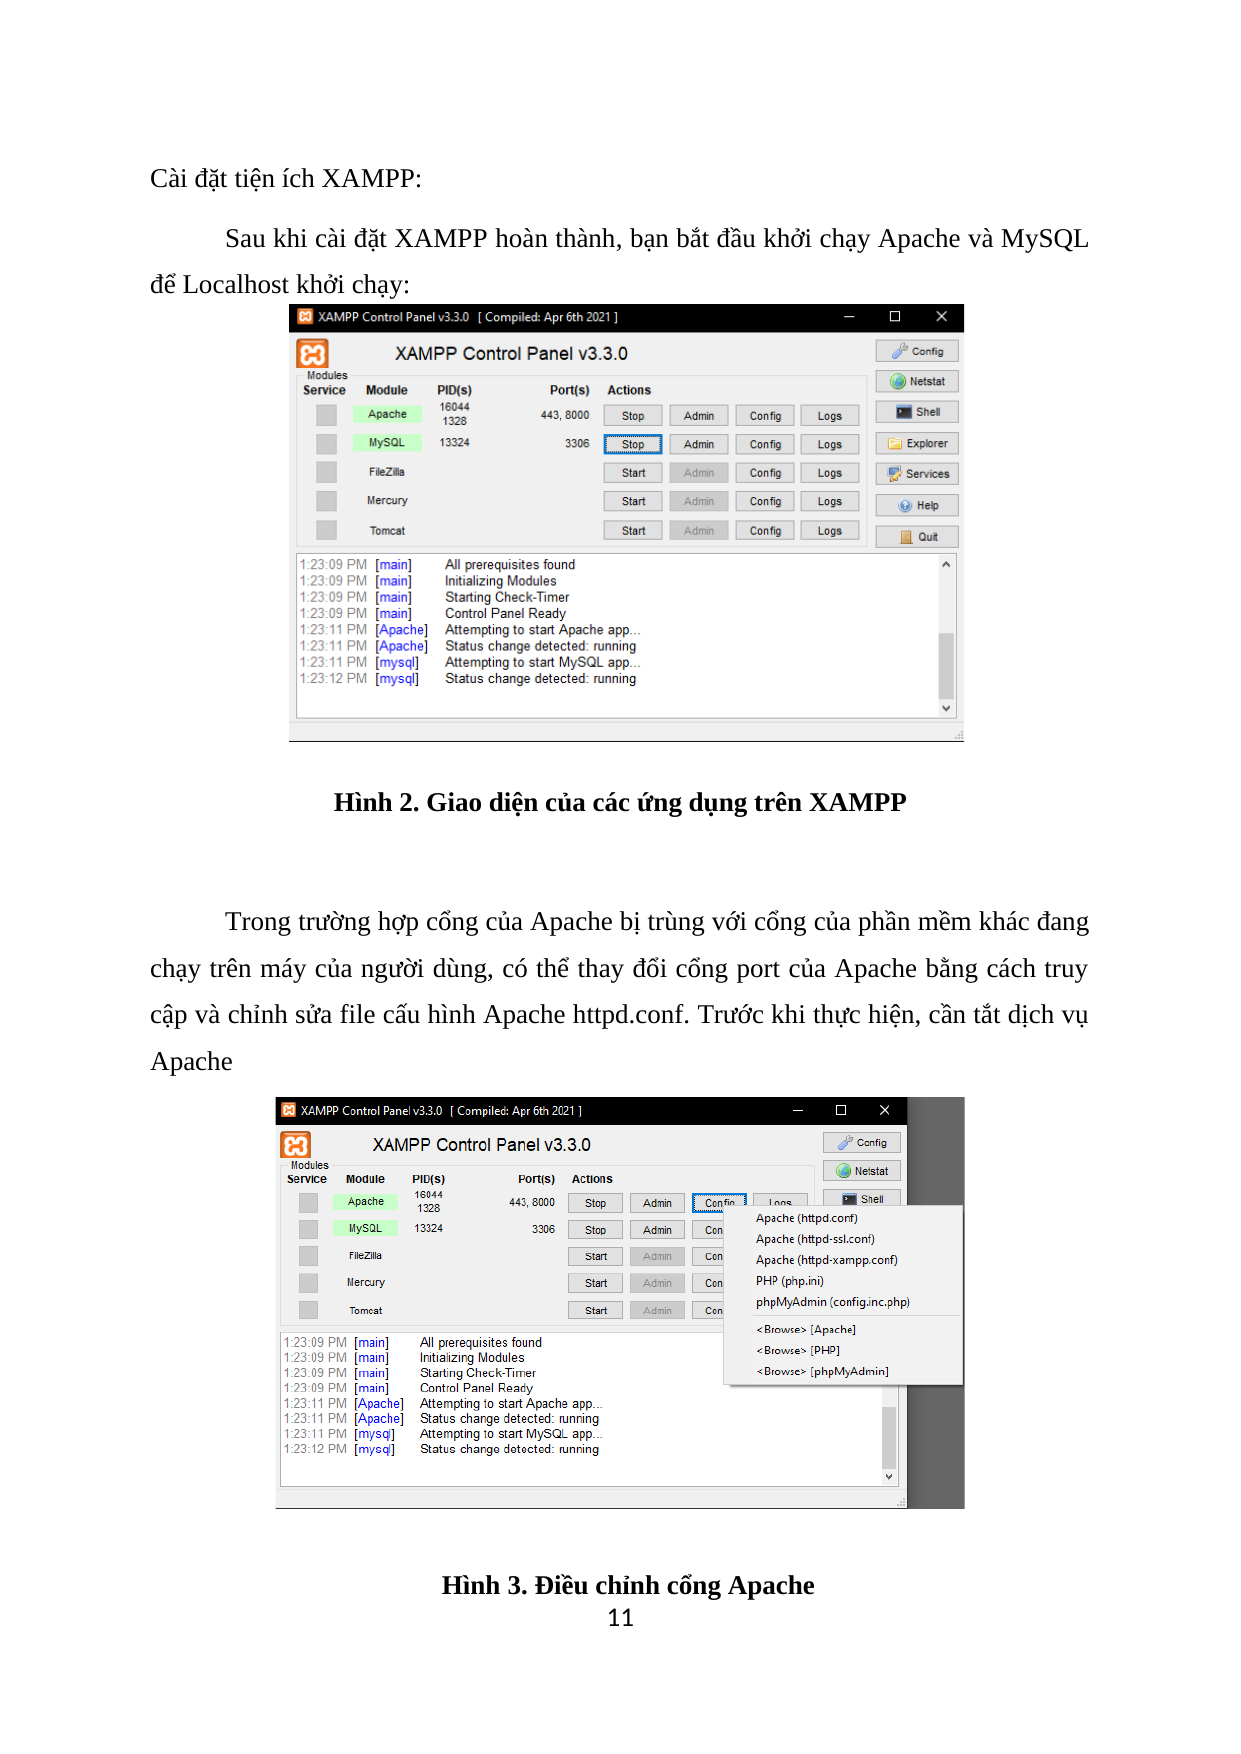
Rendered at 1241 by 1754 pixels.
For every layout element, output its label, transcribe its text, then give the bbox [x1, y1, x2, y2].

text Cài đặt tiện ích XAMPP: [150, 162, 1090, 194]
text Trong trường hợp cổng của Apache bị trùng với cổng của phần mềm khác đang chạy trên máy của người dùng, có thể thay đổi cổng port của Apache bằng cách truy cập và chỉnh sửa file cấu hình Apache httpd.conf. Trước khi thực hiện, cần tắt dịch vụ Apache [150, 905, 1090, 1076]
picture [275, 1097, 965, 1509]
text Sau khi cài đặt XAMPP hoàn thành, bạn bắt đầu khởi chạy Apache và MySQL để Localhost khởi chạy: [150, 222, 1090, 299]
picture [289, 304, 965, 742]
